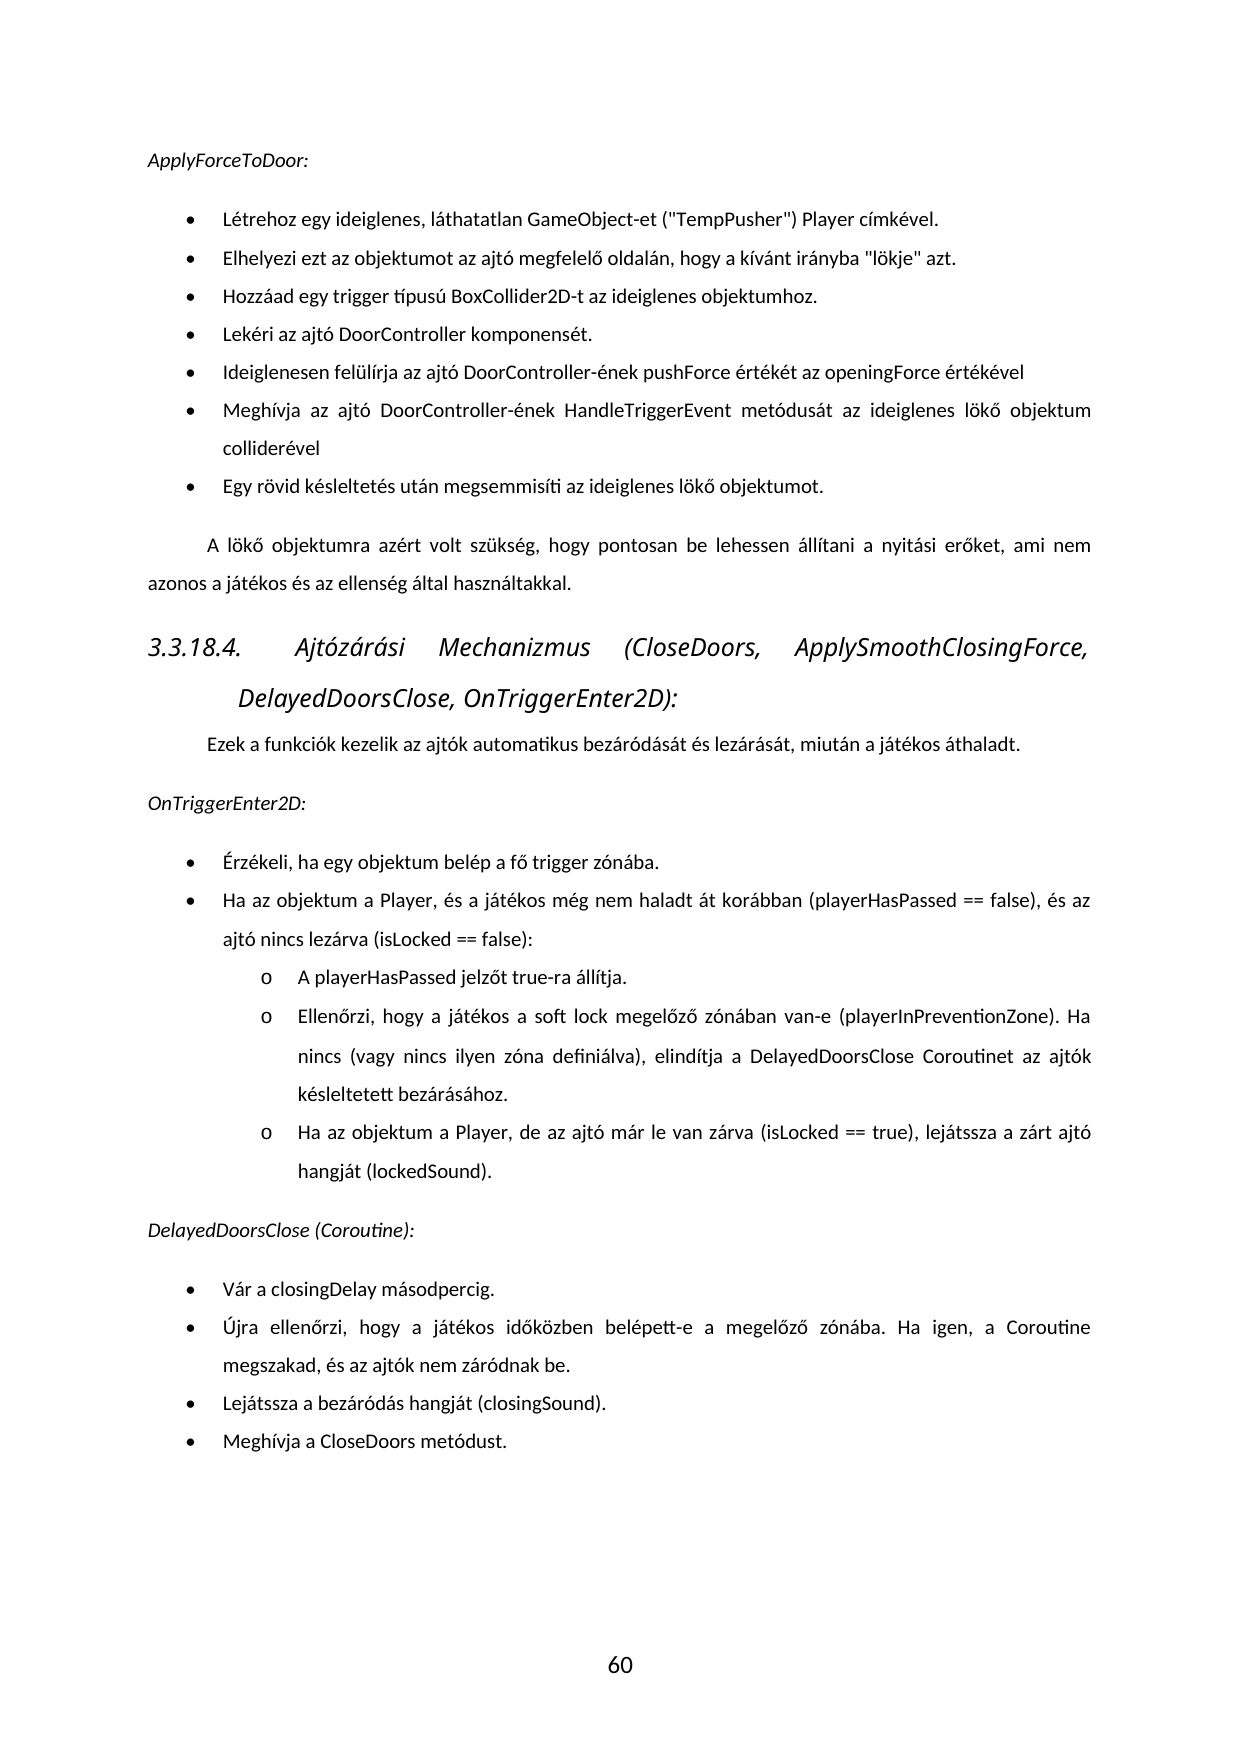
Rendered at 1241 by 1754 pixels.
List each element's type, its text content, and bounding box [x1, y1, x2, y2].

list A playerHasPassed jelzőt true-ra állítja. [260, 964, 1092, 990]
list Hozzáad egy trigger típusú BoxCollider2D-t az ideiglenes objektumhoz. [185, 283, 1092, 308]
list Elhelyezi ezt az objektumot az ajtó megfelelő oldalán, hogy a kívánt irányba "lökje" azt. [185, 245, 1092, 270]
subtitle Ajtózárási Mechanizmus (CloseDoors, ApplySmoothClosingForce, DelayedDoorsClose, OnTriggerEnter2D): [148, 629, 1092, 715]
text OnTriggerEnter2D: [148, 791, 1092, 816]
list Érzékeli, ha egy objektum belép a fő trigger zónába. [185, 849, 1092, 875]
list Meghívja a CloseDoors metódust. [185, 1429, 1092, 1454]
text Ezek a funkciók kezelik az ajtók automatikus bezáródását és lezárását, miután a játékos áthaladt. [148, 732, 1092, 757]
list Lejátssza a bezáródás hangját (closingSound). [185, 1391, 1092, 1416]
list Ha az objektum a Player, de az ajtó már le van zárva (isLocked == true), lejátssza a zárt ajtó hangját (lockedSound). [260, 1119, 1092, 1184]
list Létrehoz egy ideiglenes, láthatatlan GameObject-et ("TempPusher") Player címkével. [185, 207, 1092, 232]
list Vár a closingDelay másodpercig. [185, 1276, 1092, 1302]
list Lekéri az ajtó DoorController komponensét. [185, 321, 1092, 346]
text ApplyForceToDoor: [148, 148, 1092, 173]
list Meghívja az ajtó DoorController-ének HandleTriggerEvent metódusát az ideiglenes lökő objektum colliderével [185, 397, 1092, 461]
list Ideiglenesen felülírja az ajtó DoorController-ének pushForce értékét az openingForce értékével [185, 359, 1092, 384]
text A lökő objektumra azért volt szükség, hogy pontosan be lehessen állítani a nyitási erőket, ami nem azonos a játékos és az ellenség által használtakkal. [148, 532, 1092, 596]
list Újra ellenőrzi, hogy a játékos időközben belépett-e a megelőző zónába. Ha igen, a Coroutine megszakad, és az ajtók nem záródnak be. [185, 1314, 1092, 1378]
list Ellenőrzi, hogy a játékos a soft lock megelőző zónában van-e (playerInPreventionZone). Ha nincs (vagy nincs ilyen zóna definiálva), elindítja a DelayedDoorsClose Coroutinet az ajtók késleltetett bezárásához. [260, 1004, 1092, 1106]
list Egy rövid késleltetés után megsemmisíti az ideiglenes lökő objektumot. [185, 473, 1092, 499]
list Ha az objektum a Player, és a játékos még nem haladt át korábban (playerHasPassed == false), és az ajtó nincs lezárva (isLocked == false): [185, 888, 1092, 951]
text DelayedDoorsClose (Coroutine): [148, 1217, 1092, 1243]
